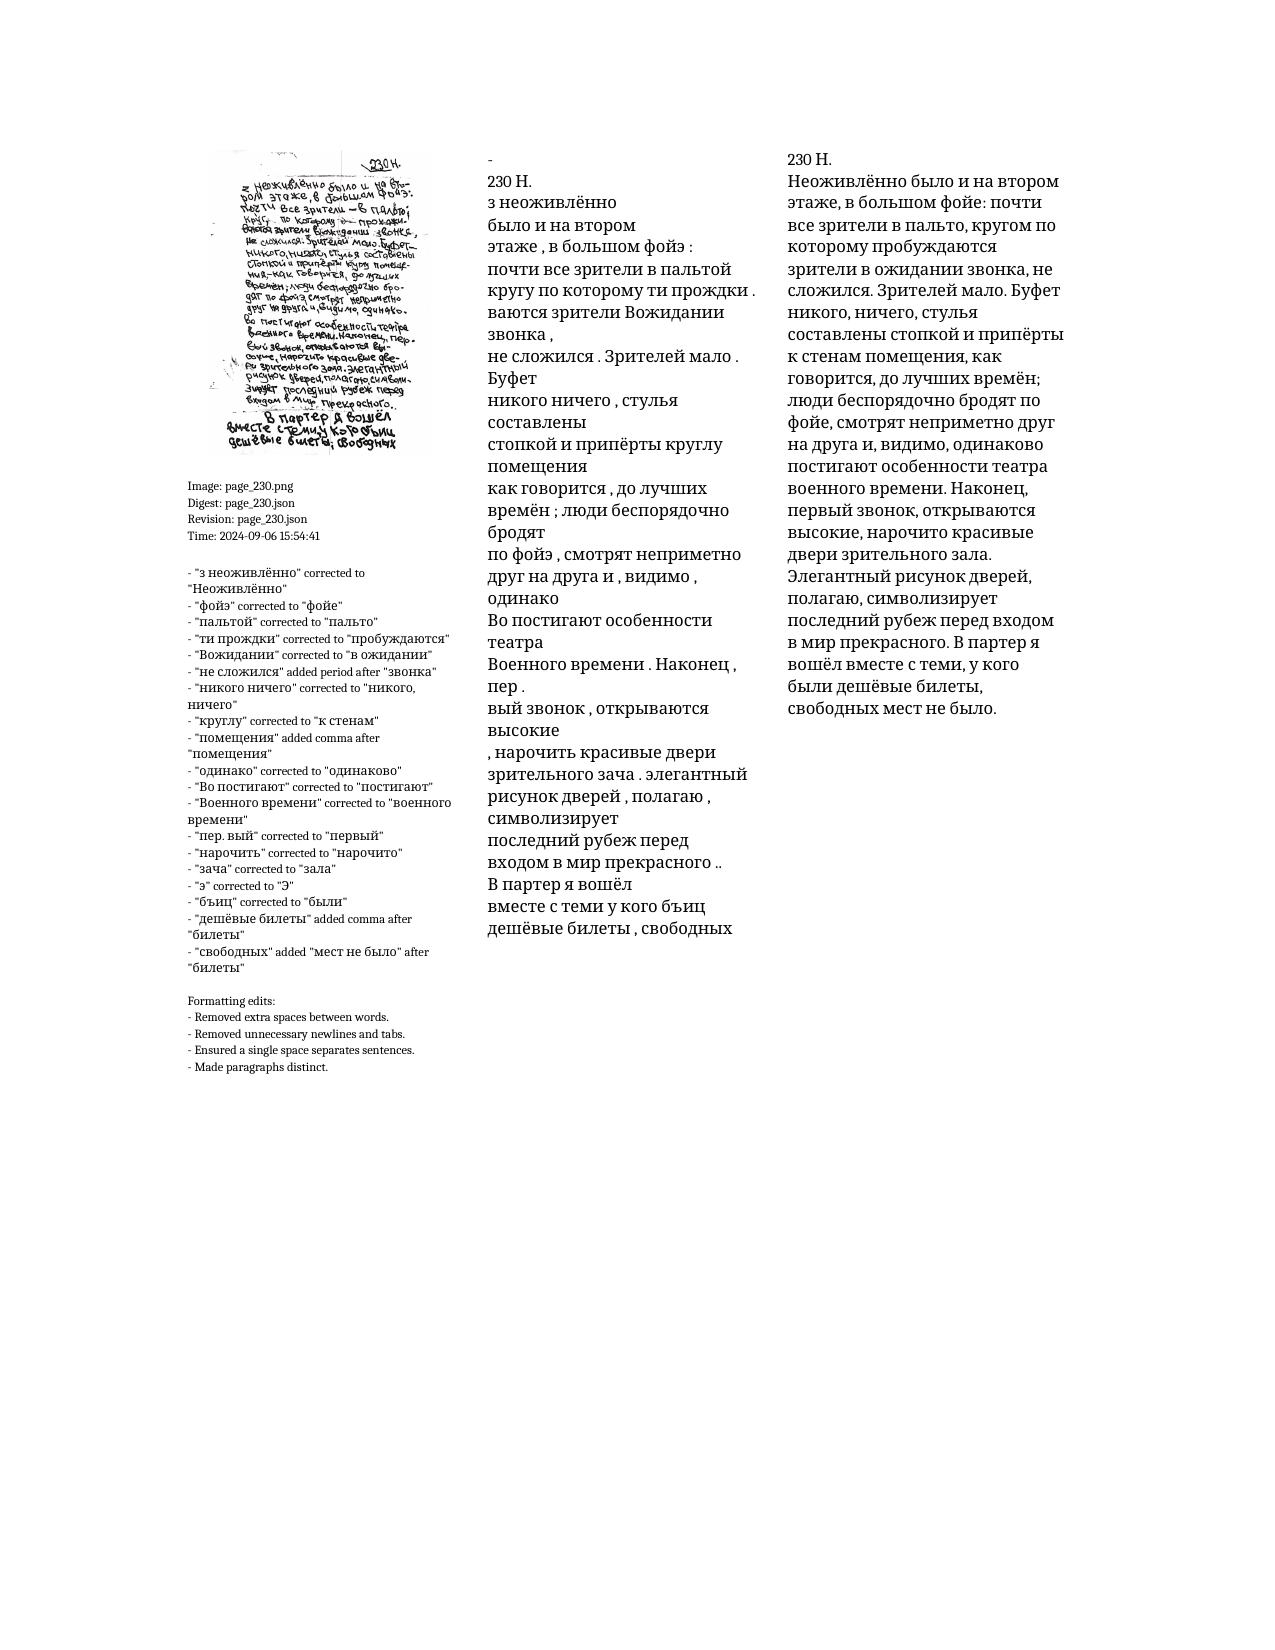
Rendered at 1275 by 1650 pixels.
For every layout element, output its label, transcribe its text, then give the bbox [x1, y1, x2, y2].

table_header Image: page_230.png Digest: page_230.json Revision: page_230.json Time: 2024-09-06 15:54:41 - "з неоживлённо" corrected to "Неоживлённо" - "фойэ" corrected to "фойе" - "пальтой" corrected to "пальто" - "ти прождки" corrected to "пробуждаются" - "Вожидании" corrected to "в ожидании" - "не сложился" added period after "звонка" - "никого ничего" corrected to "никого, ничего" - "круглу" corrected to "к стенам" - "помещения" added comma after "помещения" - "одинако" corrected to "одинаково" - "Во постигают" corrected to "постигают" - "Военного времени" corrected to "военного времени" - "пер. вый" corrected to "первый" - "нарочить" corrected to "нарочито" - "зача" corrected to "зала" - "э" corrected to "Э" - "бъиц" corrected to "были" - "дешёвые билеты" added comma after "билеты" - "свободных" added "мест не было" after "билеты" Formatting edits: - Removed extra spaces between words. - Removed unnecessary newlines and tabs. - Ensured a single space separates sentences. - Made paragraphs distinct. [176, 150, 476, 1500]
table_header 230 Н. Неоживлённо было и на втором этаже, в большом фойе: почти все зрители в пальто, кругом по которому пробуждаются зрители в ожидании звонка, не сложился. Зрителей мало. Буфет никого, ничего, стулья составлены стопкой и припёрты к стенам помещения, как говорится, до лучших времён; люди беспорядочно бродят по фойе, смотрят неприметно друг на друга и, видимо, одинаково постигают особенности театра военного времени. Наконец, первый звонок, открываются высокие, нарочито красивые двери зрительного зала. Элегантный рисунок дверей, полагаю, символизирует последний рубеж перед входом в мир прекрасного. В партер я вошёл вместе с теми, у кого были дешёвые билеты, свободных мест не было. [776, 150, 1076, 1500]
picture [206, 150, 432, 455]
table_header - 230 Н. з неоживлённо было и на втором этаже , в большом фойэ : почти все зрители в пальтой кругу по которому ти прождки . ваются зрители Вожидании звонка , не сложился . Зрителей мало . Буфет никого ничего , стулья составлены стопкой и припёрты круглу помещения как говорится , до лучших времён ; люди беспорядочно бродят по фойэ , смотрят неприметно друг на друга и , видимо , одинако Во постигают особенности театра Военного времени . Наконец , пер . вый звонок , открываются высокие , нарочить красивые двери зрительного зача . элегантный рисунок дверей , полагаю , символизирует последний рубеж перед входом в мир прекрасного .. В партер я вошёл вместе с теми у кого бъиц дешёвые билеты , свободных [476, 150, 776, 1500]
